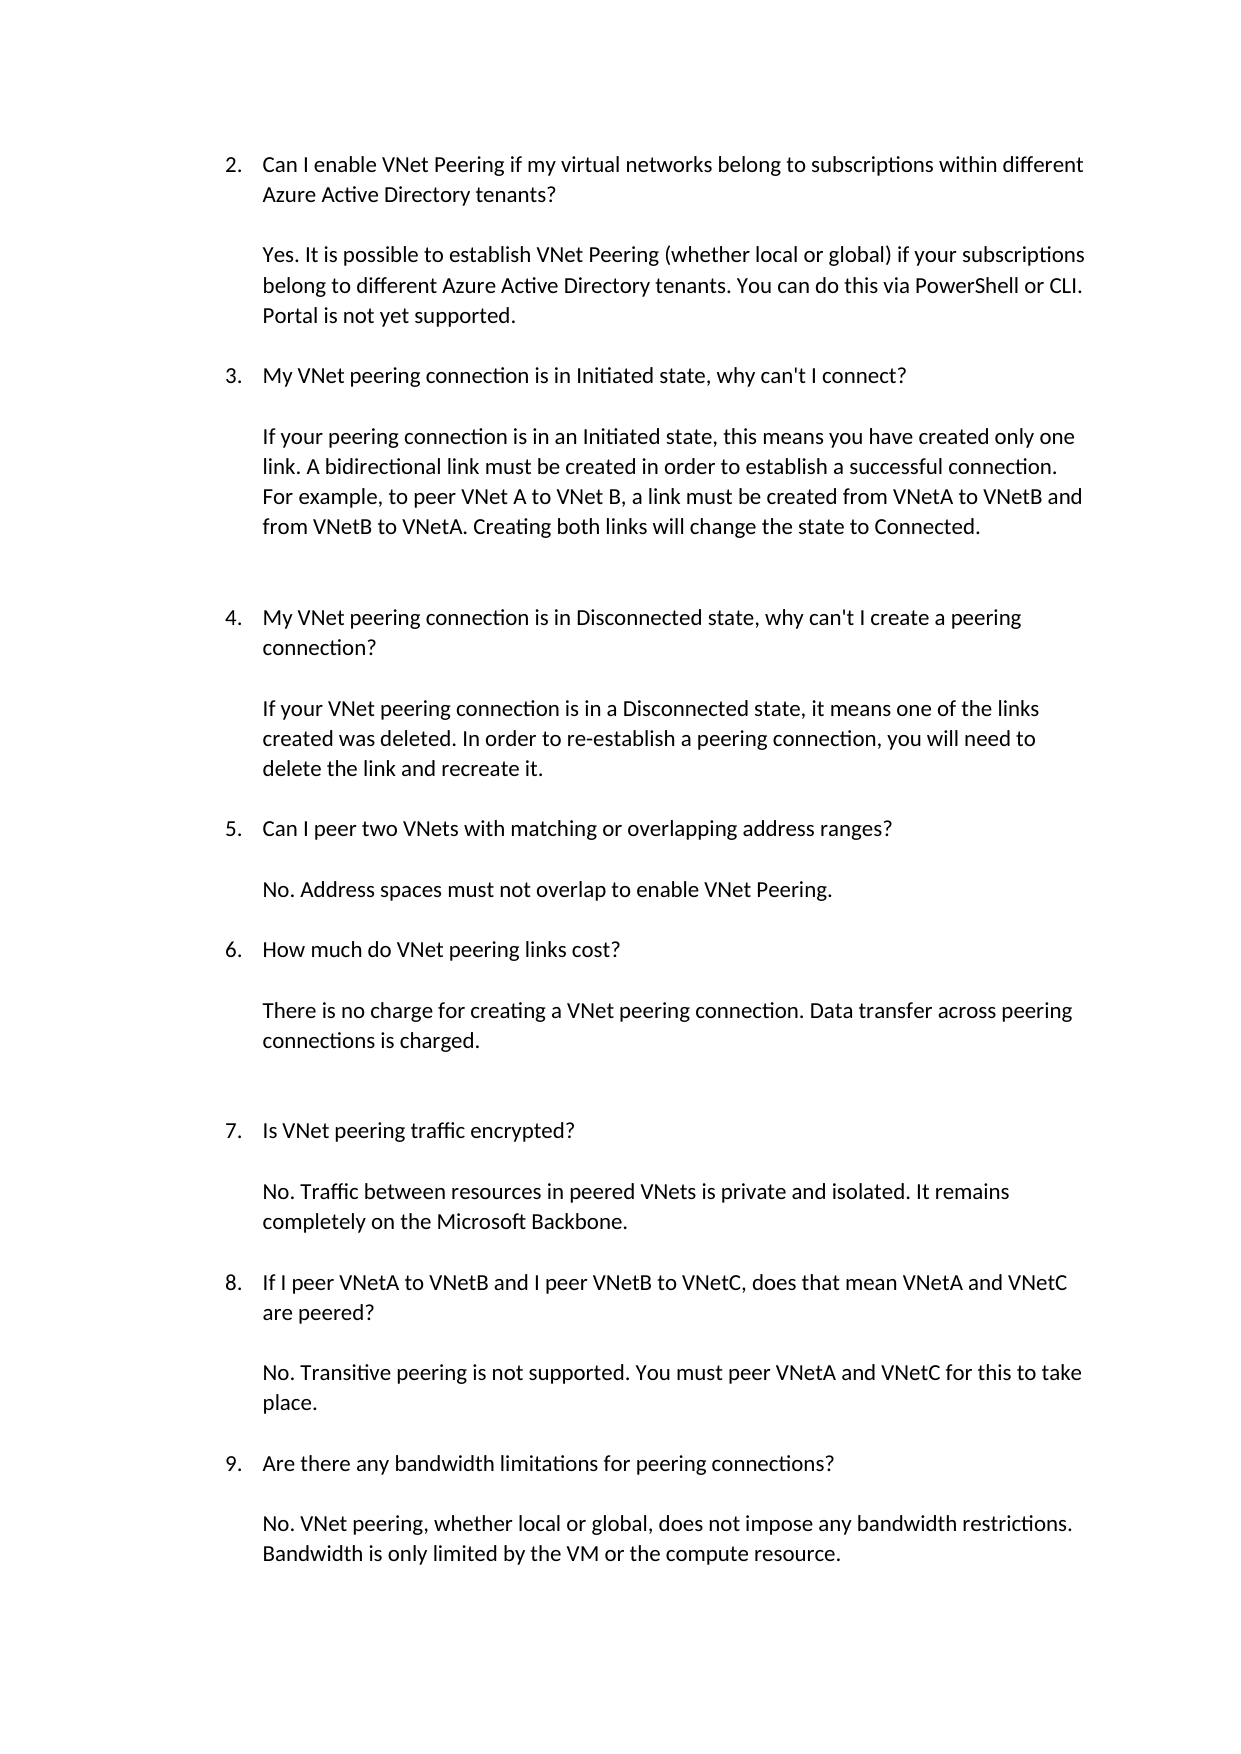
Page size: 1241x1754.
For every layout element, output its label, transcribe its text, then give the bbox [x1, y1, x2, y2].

list My VNet peering connection is in Initiated state, why can't I connect? [225, 361, 1090, 389]
list If your VNet peering connection is in a Disconnected state, it means one of the links created was deleted. In order to re-establish a peering connection, you will need to delete the link and recreate it. [262, 694, 1090, 782]
list No. Transitive peering is not supported. You must peer VNetA and VNetC for this to take place. [262, 1358, 1090, 1417]
list If I peer VNetA to VNetB and I peer VNetB to VNetC, does that mean VNetA and VNetC are peered? [225, 1268, 1090, 1326]
list No. Traffic between resources in peered VNets is private and isolated. It remains completely on the Microsoft Backbone. [262, 1177, 1090, 1235]
list Can I peer two VNets with matching or overlapping address ranges? [225, 814, 1090, 843]
list No. VNet peering, whether local or global, does not impose any bandwidth restrictions. Bandwidth is only limited by the VM or the compute resource. [262, 1509, 1090, 1568]
list If your peering connection is in an Initiated state, this means you have created only one link. A bidirectional link must be created in order to establish a successful connection. For example, to peer VNet A to VNet B, a link must be created from VNetA to VNetB and from VNetB to VNetA. Creating both links will change the state to Connected. [262, 422, 1090, 541]
list Yes. It is possible to establish VNet Peering (whether local or global) if your subscriptions belong to different Azure Active Directory tenants. You can do this via PowerShell or CLI. Portal is not yet supported. [262, 241, 1090, 329]
list Can I enable VNet Peering if my virtual networks belong to subscriptions within different Azure Active Directory tenants? [225, 150, 1090, 208]
list There is no charge for creating a VNet peering connection. Data transfer across peering connections is charged. [262, 996, 1090, 1054]
list Is VNet peering traffic encrypted? [225, 1117, 1090, 1145]
list No. Address spaces must not overlap to enable VNet Peering. [262, 875, 1090, 903]
list How much do VNet peering links cost? [225, 935, 1090, 963]
list My VNet peering connection is in Disconnected state, why can't I create a peering connection? [225, 603, 1090, 661]
list Are there any bandwidth limitations for peering connections? [225, 1449, 1090, 1477]
